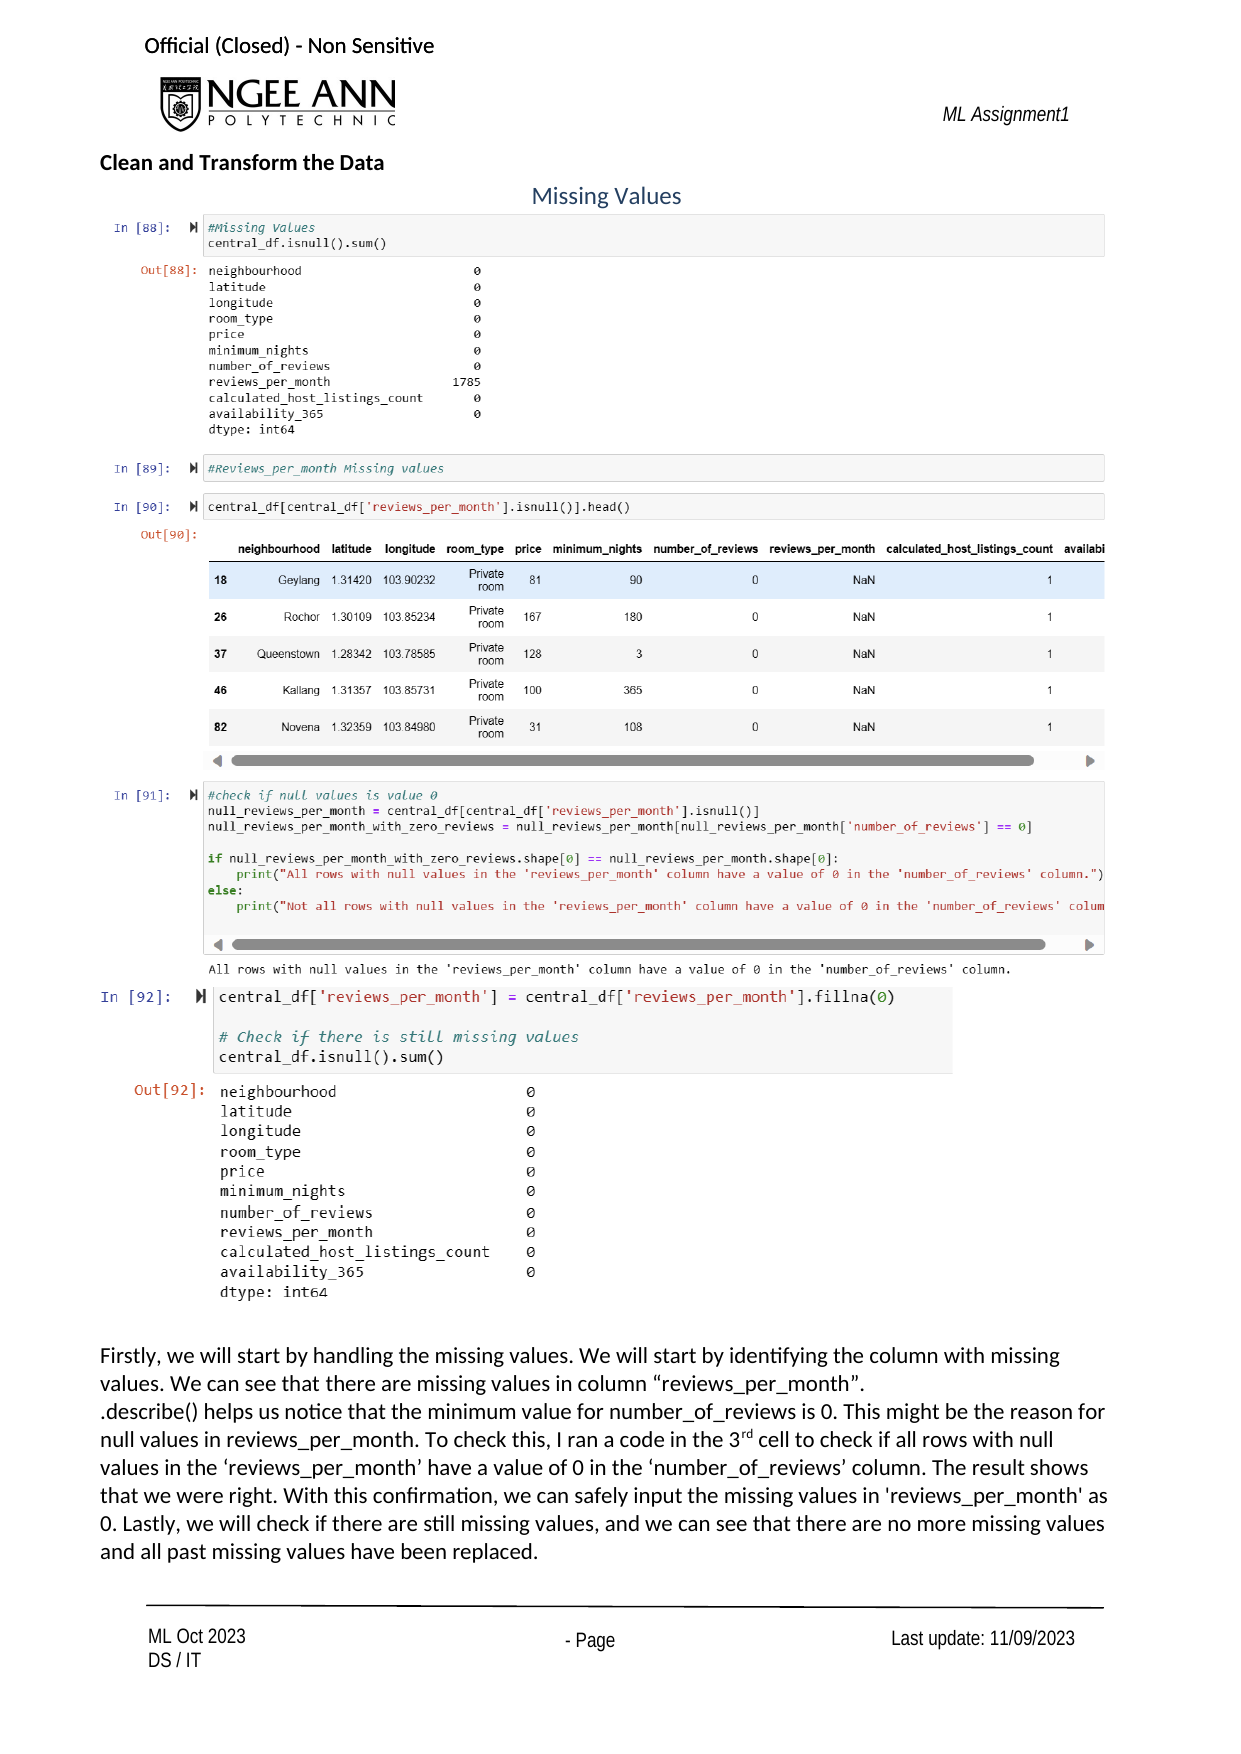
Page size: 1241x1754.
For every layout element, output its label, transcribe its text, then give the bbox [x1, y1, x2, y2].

subtitle Missing Values [100, 180, 1113, 210]
subtitle Clean and Transform the Data [100, 148, 1113, 176]
picture [100, 210, 1114, 1314]
text .describe() helps us notice that the minimum value for number_of_reviews is 0. This might be the reason for null values in reviews_per_month. To check this, I ran a code in the 3rd cell to check if all rows with null values in the ‘reviews_per_month’ have a value of 0 in the ‘number_of_reviews’ column. The result shows that we were right. With this confirmation, we can safely input the missing values in 'reviews_per_month' as 0. Lastly, we will check if there are still missing values, and we can see that there are no more missing values and all past missing values have been replaced. [100, 1397, 1113, 1565]
text Firstly, we will start by handling the missing values. We will start by identifying the column with missing values. We can see that there are missing values in column “reviews_per_month”. [100, 1341, 1113, 1397]
picture [160, 77, 395, 132]
